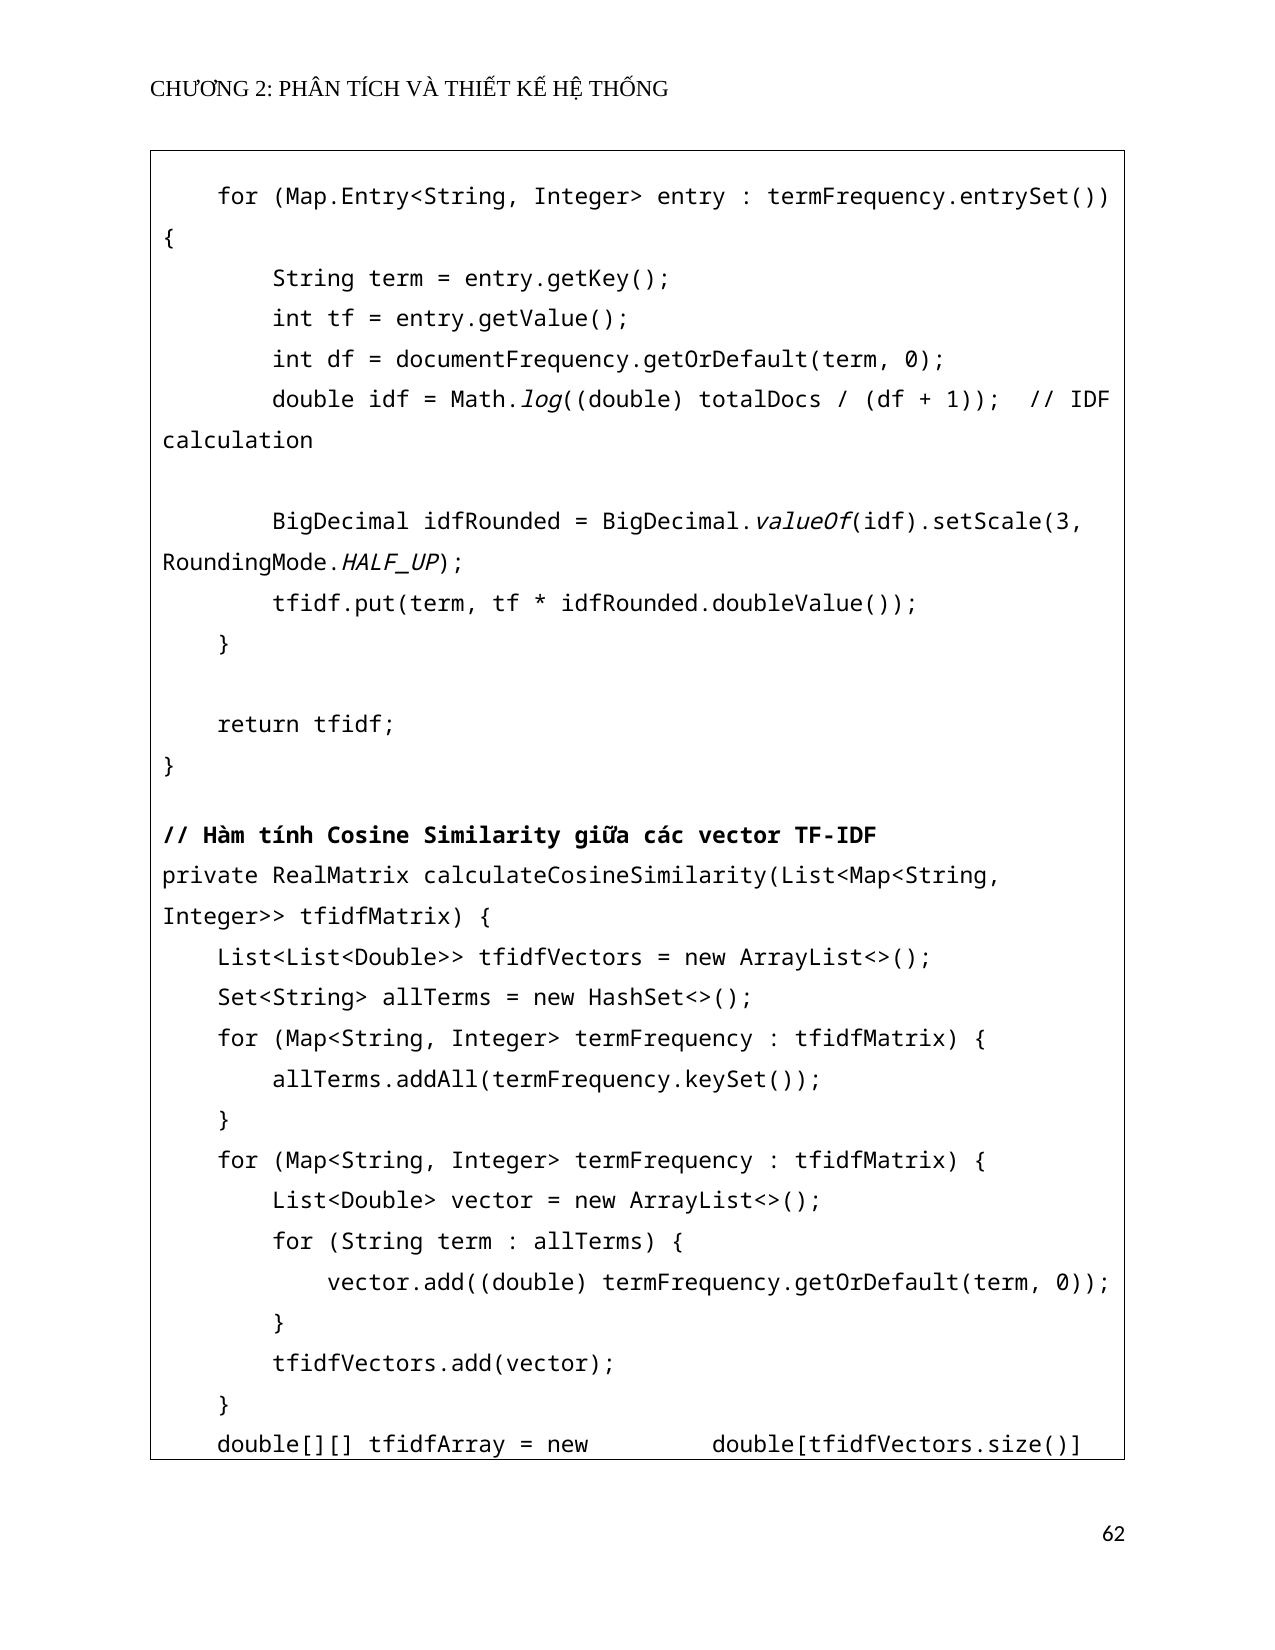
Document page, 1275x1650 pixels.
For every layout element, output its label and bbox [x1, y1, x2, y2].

table_header [151, 151, 1124, 1459]
